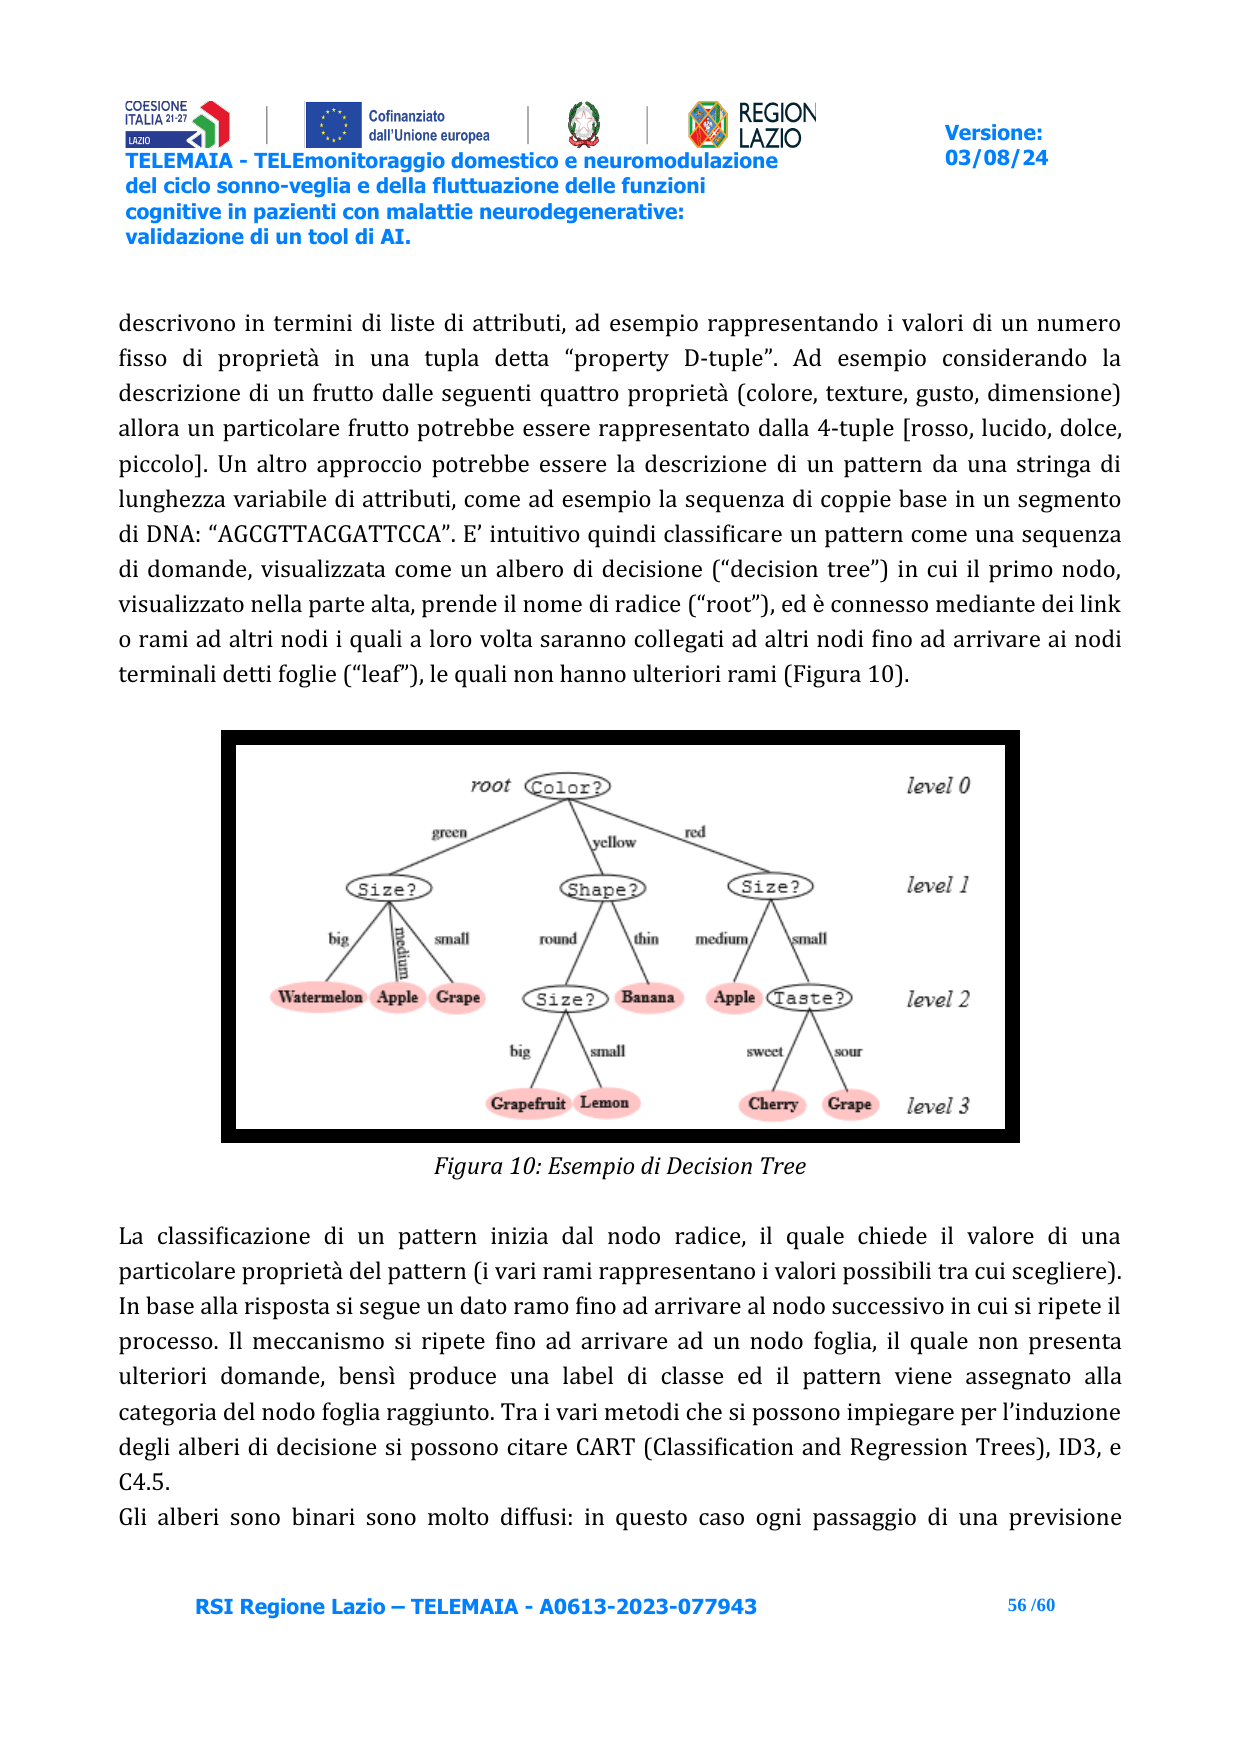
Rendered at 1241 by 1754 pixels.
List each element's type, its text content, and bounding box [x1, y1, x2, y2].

picture [125, 101, 816, 148]
text La classificazione di un pattern inizia dal nodo radice, il quale chiede il valore di una particolare proprietà del pattern (i vari rami rappresentano i valori possibili tra cui scegliere). In base alla risposta si segue un dato ramo fino ad arrivare al nodo successivo in cui si ripete il processo. Il meccanismo si ripete fino ad arrivare ad un nodo foglia, il quale non presenta ulteriori domande, bensì produce una label di classe ed il pattern viene assegnato alla categoria del nodo foglia raggiunto. Tra i vari metodi che si possono impiegare per l’induzione degli alberi di decisione si possono citare CART (Classification and Regression Trees), ID3, e C4.5. [118, 1221, 1122, 1496]
picture [787, 131, 798, 145]
picture [753, 142, 762, 148]
text Figura 10: Esempio di Decision Tree [118, 1150, 1122, 1180]
picture [236, 745, 1005, 1129]
